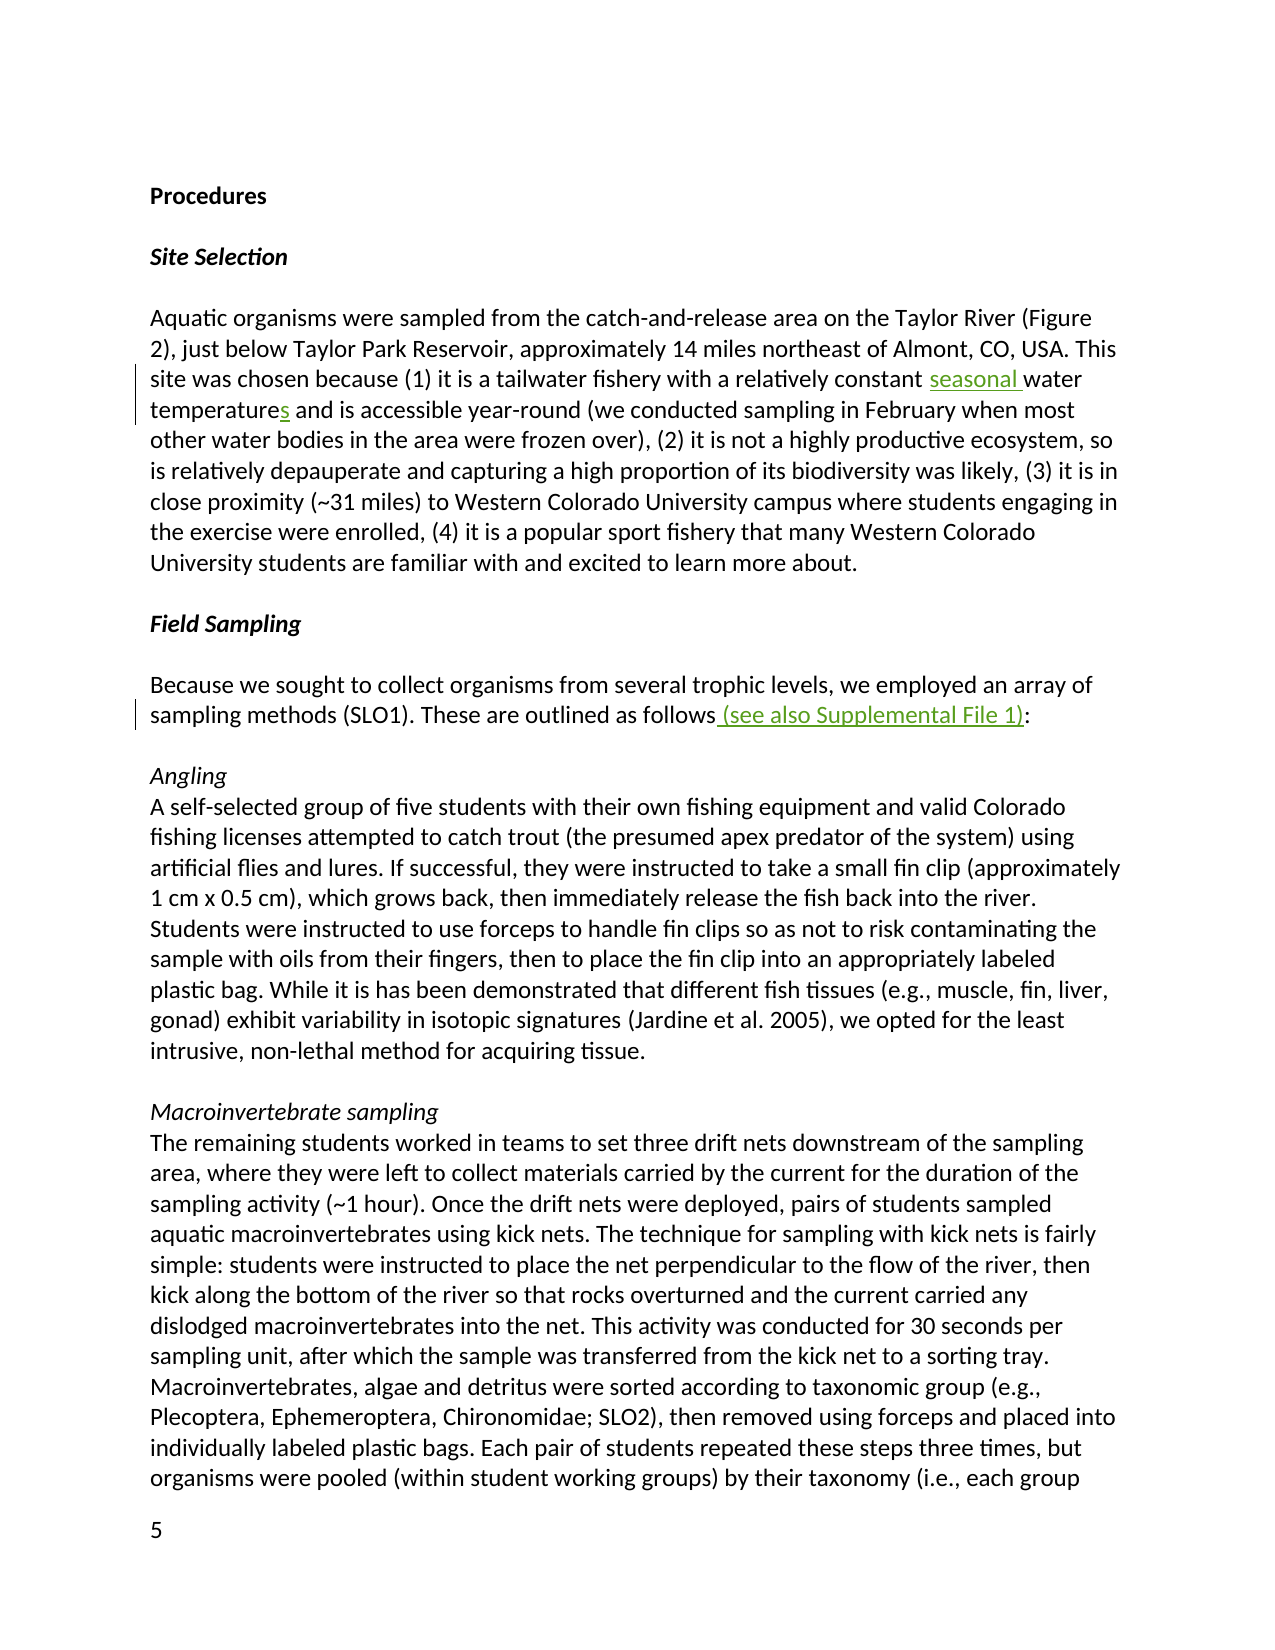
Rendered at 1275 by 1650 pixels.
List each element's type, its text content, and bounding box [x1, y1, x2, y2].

text Aquatic organisms were sampled from the catch-and-release area on the Taylor River (Figure 2), just below Taylor Park Reservoir, approximately 14 miles northeast of Almont, CO, USA. This site was chosen because (1) it is a tailwater fishery with a relatively constant water temperature and is accessible year-round (we conducted sampling in February when most other water bodies in the area were frozen over), (2) it is not a highly productive ecosystem, so is relatively depauperate and capturing a high proportion of its biodiversity was likely, (3) it is in close proximity (~31 miles) to Western Colorado University campus where students engaging in the exercise were enrolled, (4) it is a popular sport fishery that many Western Colorado University students are familiar with and excited to learn more about. [150, 303, 1125, 577]
text Macroinvertebrate sampling [150, 1096, 1125, 1127]
text Procedures [150, 181, 1125, 211]
text Field Sampling [150, 608, 1125, 638]
text Because we sought to collect organisms from several trophic levels, we employed an array of sampling methods (SLO1). These are outlined as follows: [150, 669, 1125, 730]
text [150, 1127, 1125, 1493]
text Angling [150, 760, 1125, 791]
text Site Selection [150, 242, 1125, 272]
text A self-selected group of five students with their own fishing equipment and valid Colorado fishing licenses attempted to catch trout (the presumed apex predator of the system) using artificial flies and lures. If successful, they were instructed to take a small fin clip (approximately 1 cm x 0.5 cm), which grows back, then immediately release the fish back into the river. Students were instructed to use forceps to handle fin clips so as not to risk contaminating the sample with oils from their fingers, then to place the fin clip into an appropriately labeled plastic bag. While it is has been demonstrated that different fish tissues (e.g., muscle, fin, liver, gonad) exhibit variability in isotopic signatures (Jardine et al. 2005), we opted for the least intrusive, non-lethal method for acquiring tissue. [150, 791, 1125, 1066]
